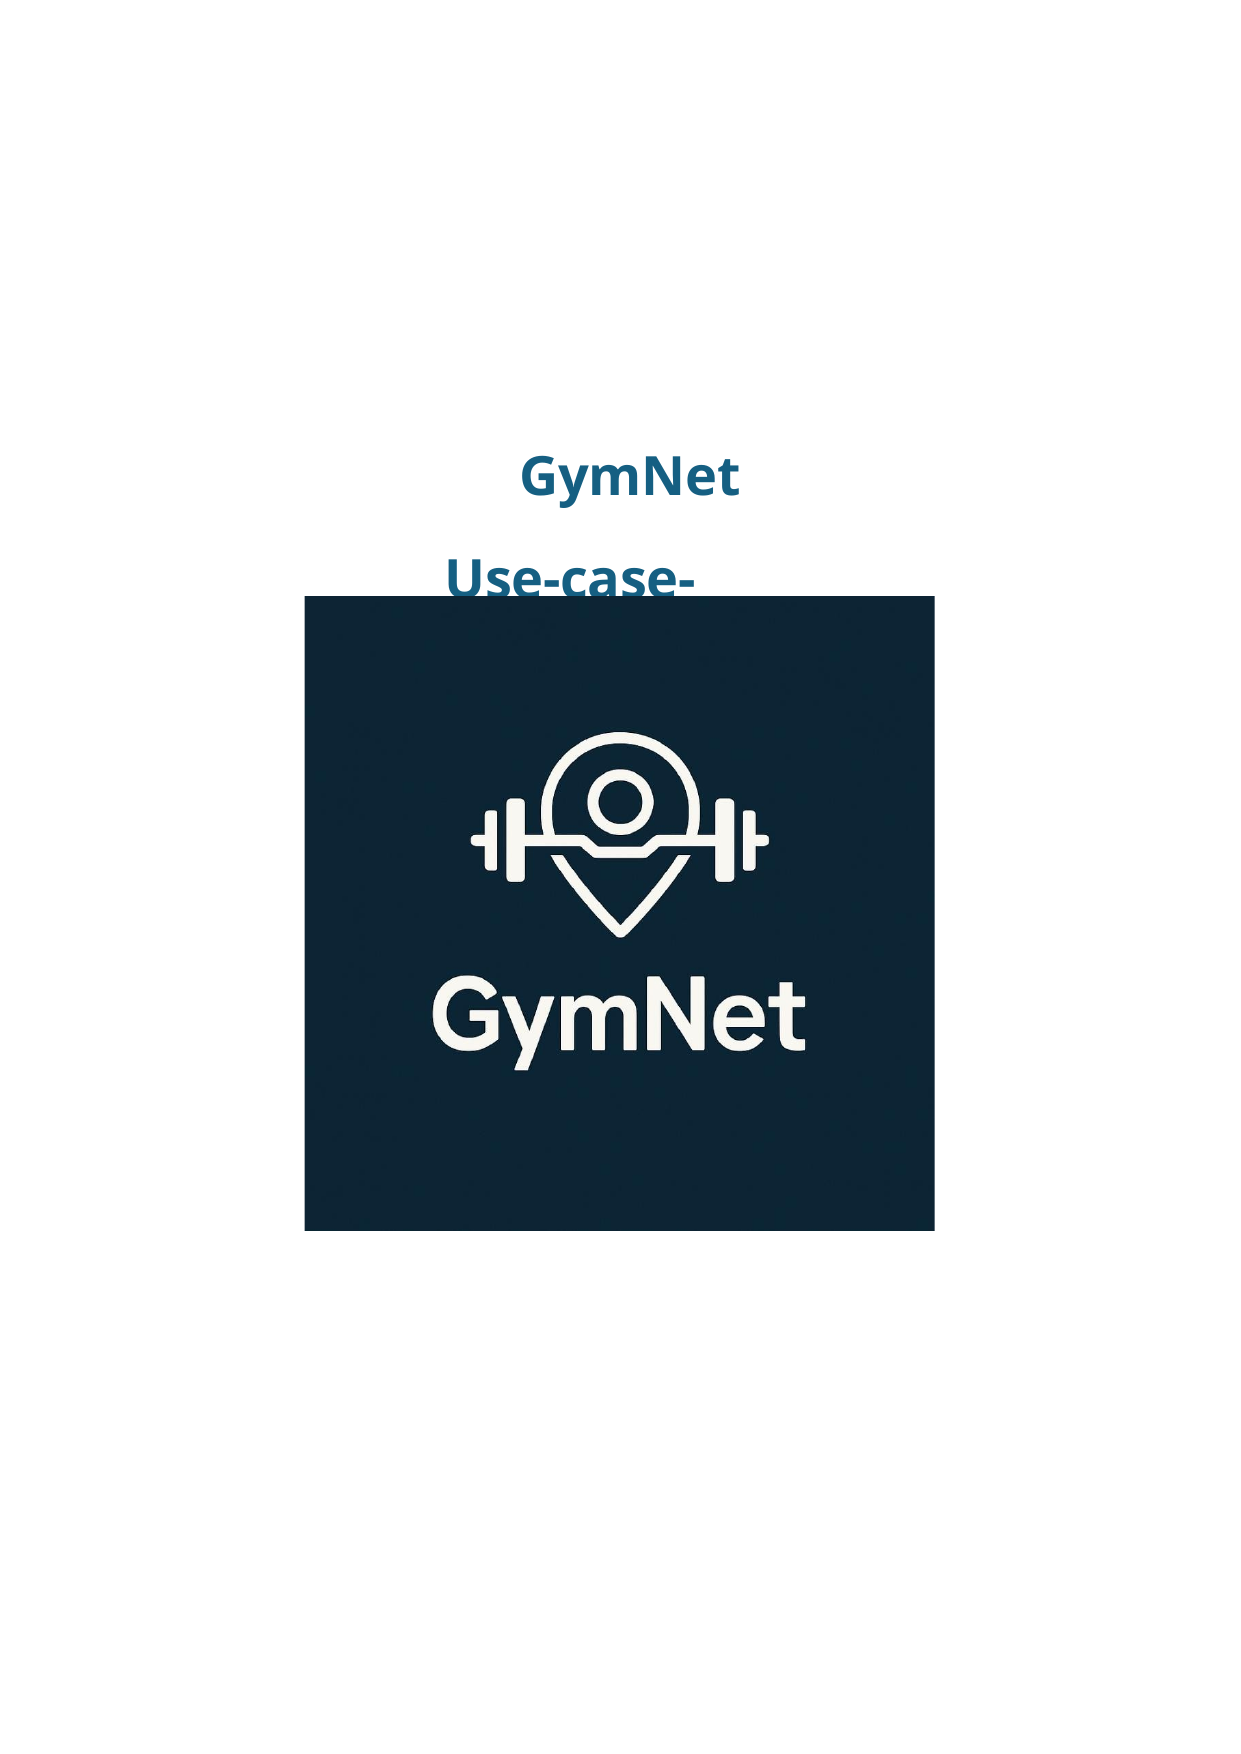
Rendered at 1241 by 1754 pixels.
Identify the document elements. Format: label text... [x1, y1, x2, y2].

picture [304, 596, 935, 1231]
subtitle GymNet Use-case-v1.0 [444, 437, 796, 596]
